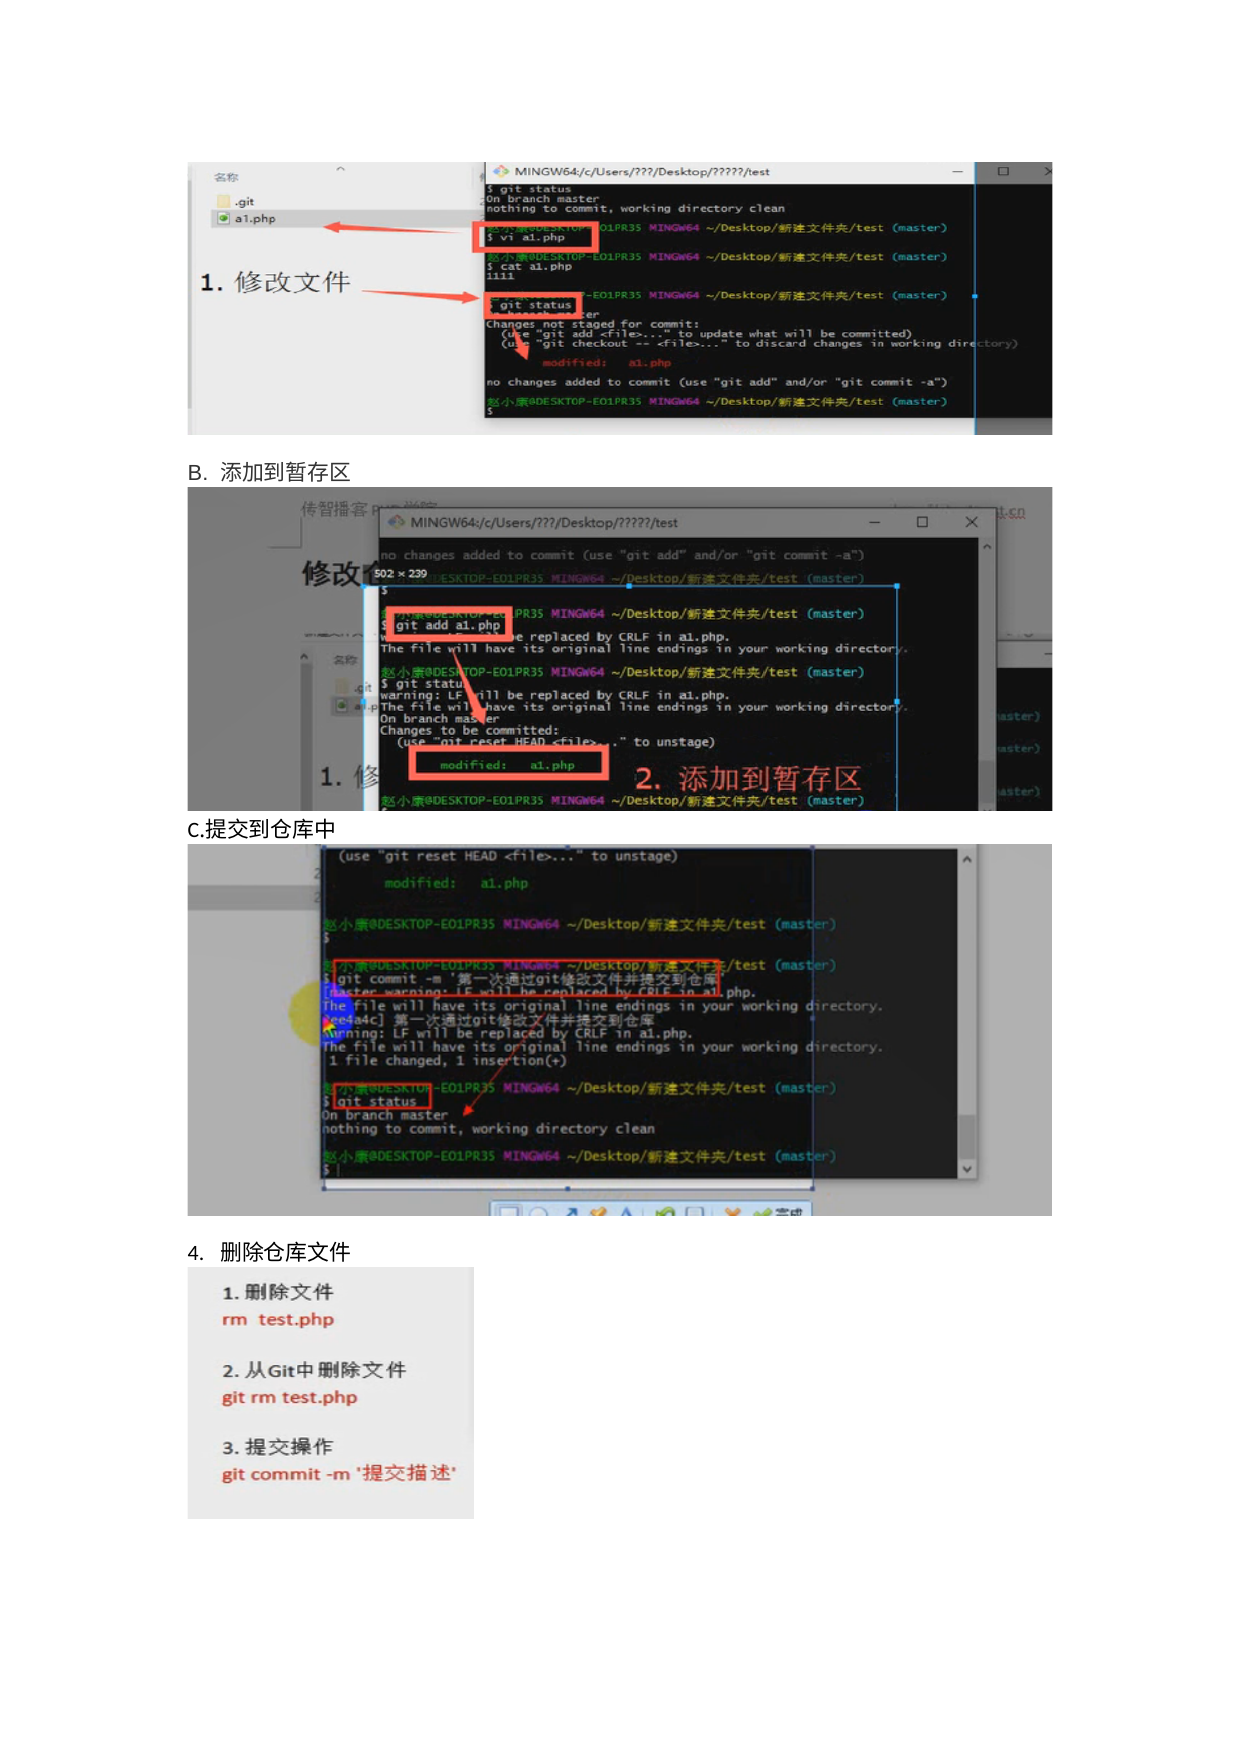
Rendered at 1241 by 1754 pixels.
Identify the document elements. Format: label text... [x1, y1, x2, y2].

picture [187, 844, 1052, 1216]
picture [187, 487, 1053, 811]
list 添加到暂存区 [187, 454, 1053, 487]
list 删除仓库文件 [187, 1234, 1053, 1267]
list C.提交到仓库中 [187, 812, 1053, 844]
picture [187, 1267, 474, 1519]
picture [187, 162, 1053, 435]
